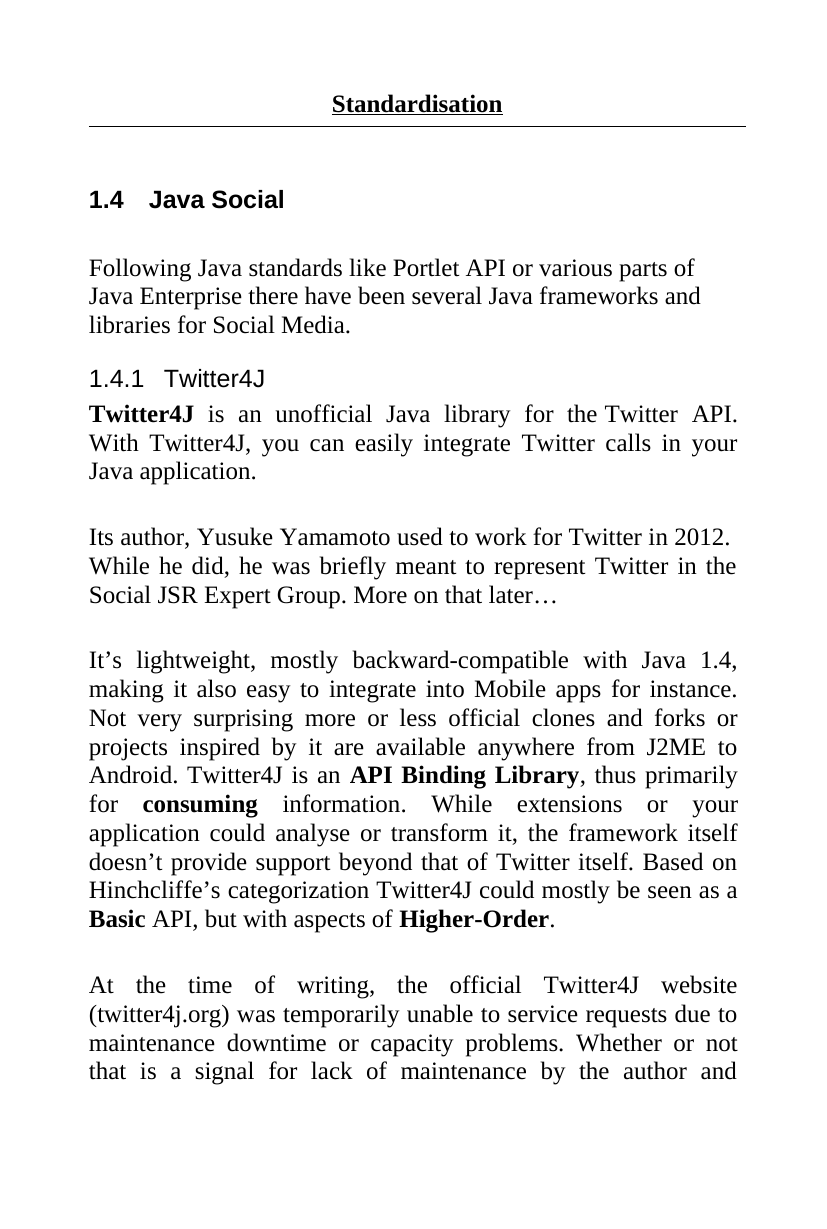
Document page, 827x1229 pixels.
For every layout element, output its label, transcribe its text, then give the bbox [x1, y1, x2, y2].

subtitle Java Social [89, 185, 738, 213]
text It’s lightweight, mostly backward-compatible with Java 1.4, making it also easy to integrate into Mobile apps for instance. Not very surprising more or less official clones and forks or projects inspired by it are available anywhere from J2ME to Android. Twitter4J is an API Binding Library, thus primarily for consuming information. While extensions or your application could analyse or transform it, the framework itself doesn’t provide support beyond that of Twitter itself. Based on Hinchcliffe’s categorization Twitter4J could mostly be seen as a Basic API, but with aspects of Higher-Order. [89, 646, 738, 933]
text Twitter4J is an unofficial Java library for the Twitter API. With Twitter4J, you can easily integrate Twitter calls in your Java application. [89, 399, 738, 485]
subtitle Twitter4J [89, 364, 738, 393]
text Its author, Yusuke Yamamoto used to work for Twitter in 2012. While he did, he was briefly meant to represent Twitter in the Social JSR Expert Group. More on that later… [89, 522, 738, 608]
text Following Java standards like Portlet API or various parts of Java Enterprise there have been several Java frameworks and libraries for Social Media. [89, 253, 738, 339]
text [89, 970, 738, 1085]
